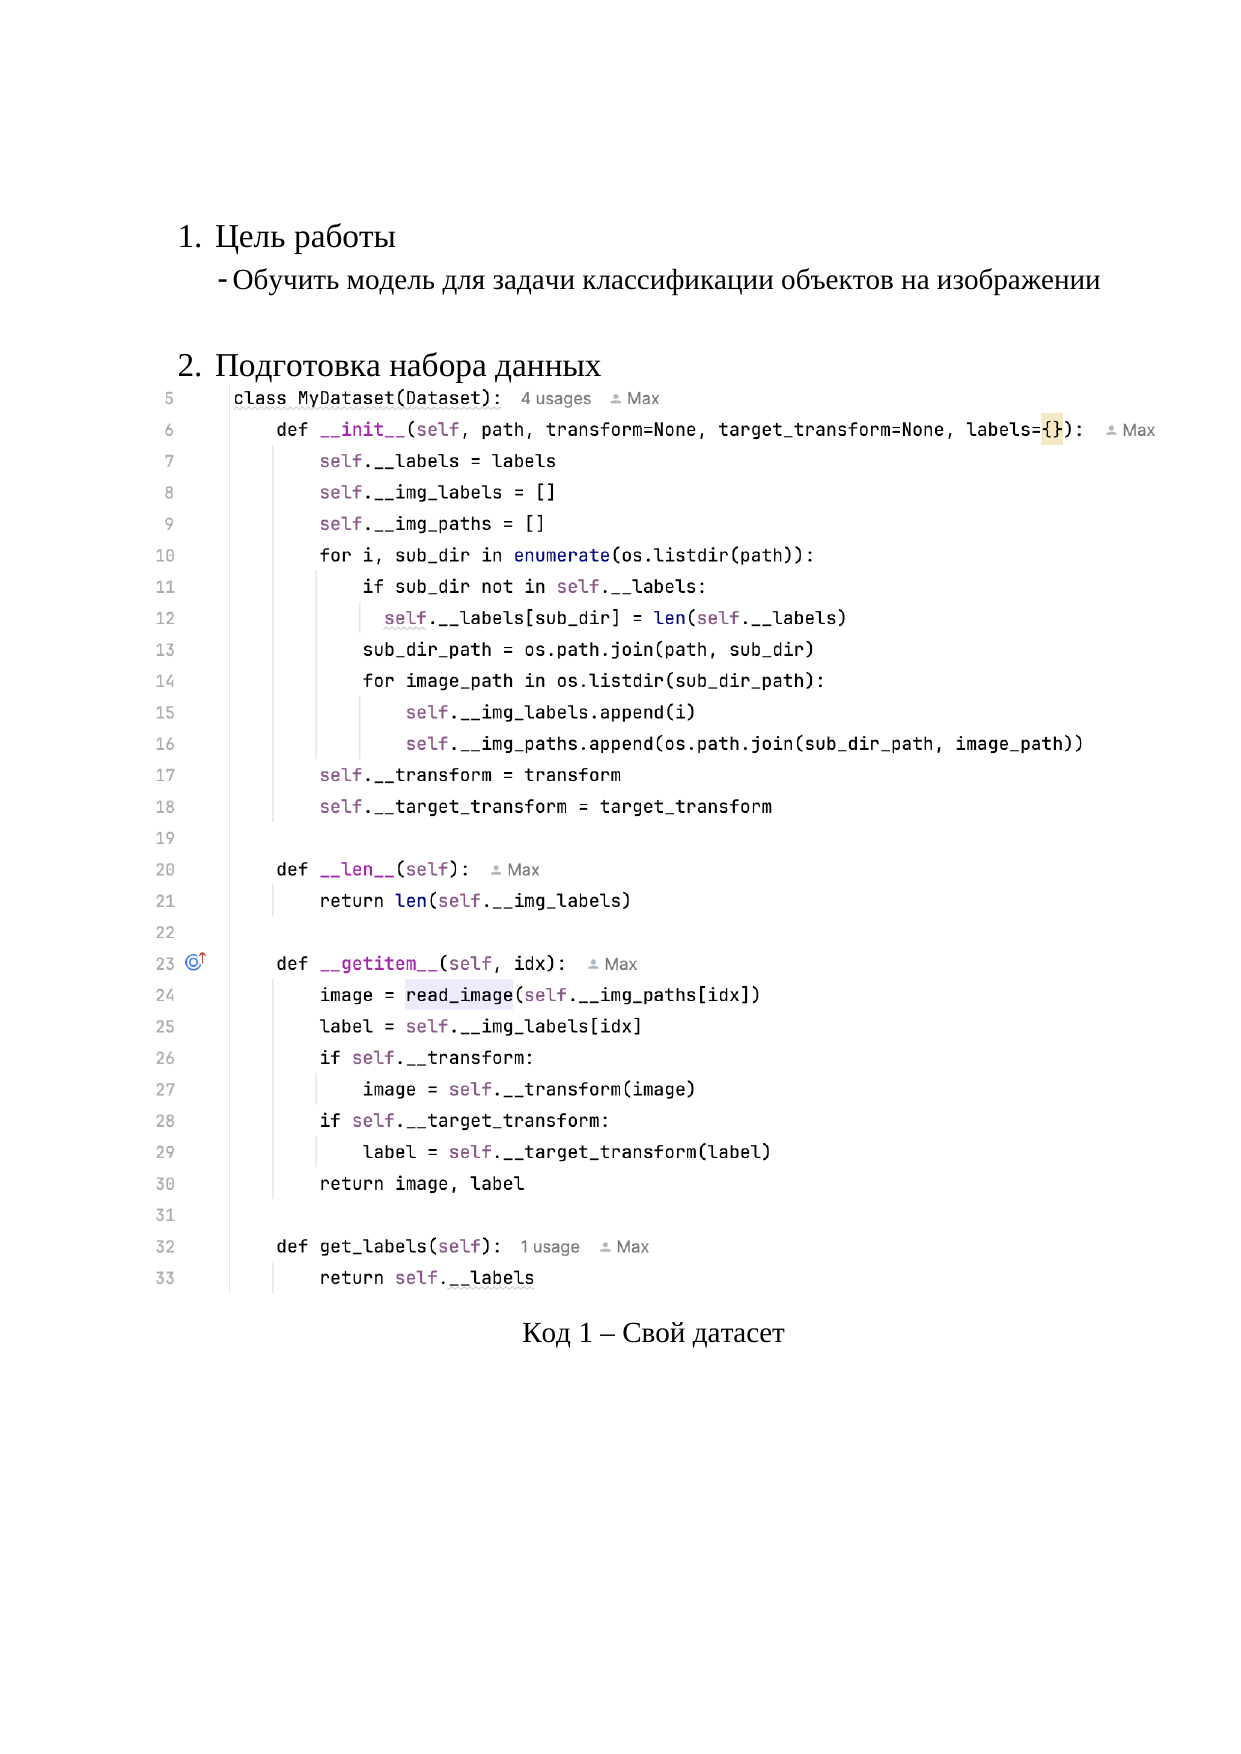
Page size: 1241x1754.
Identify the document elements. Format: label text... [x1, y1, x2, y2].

subtitle Цель работы [177, 217, 1163, 255]
subtitle Обучить модель для задачи классификации объектов на изображении [218, 262, 1163, 296]
text Код 1 – Свой датасет [144, 1315, 1163, 1348]
picture [143, 383, 1164, 1294]
subtitle Подготовка набора данных [177, 345, 1163, 383]
